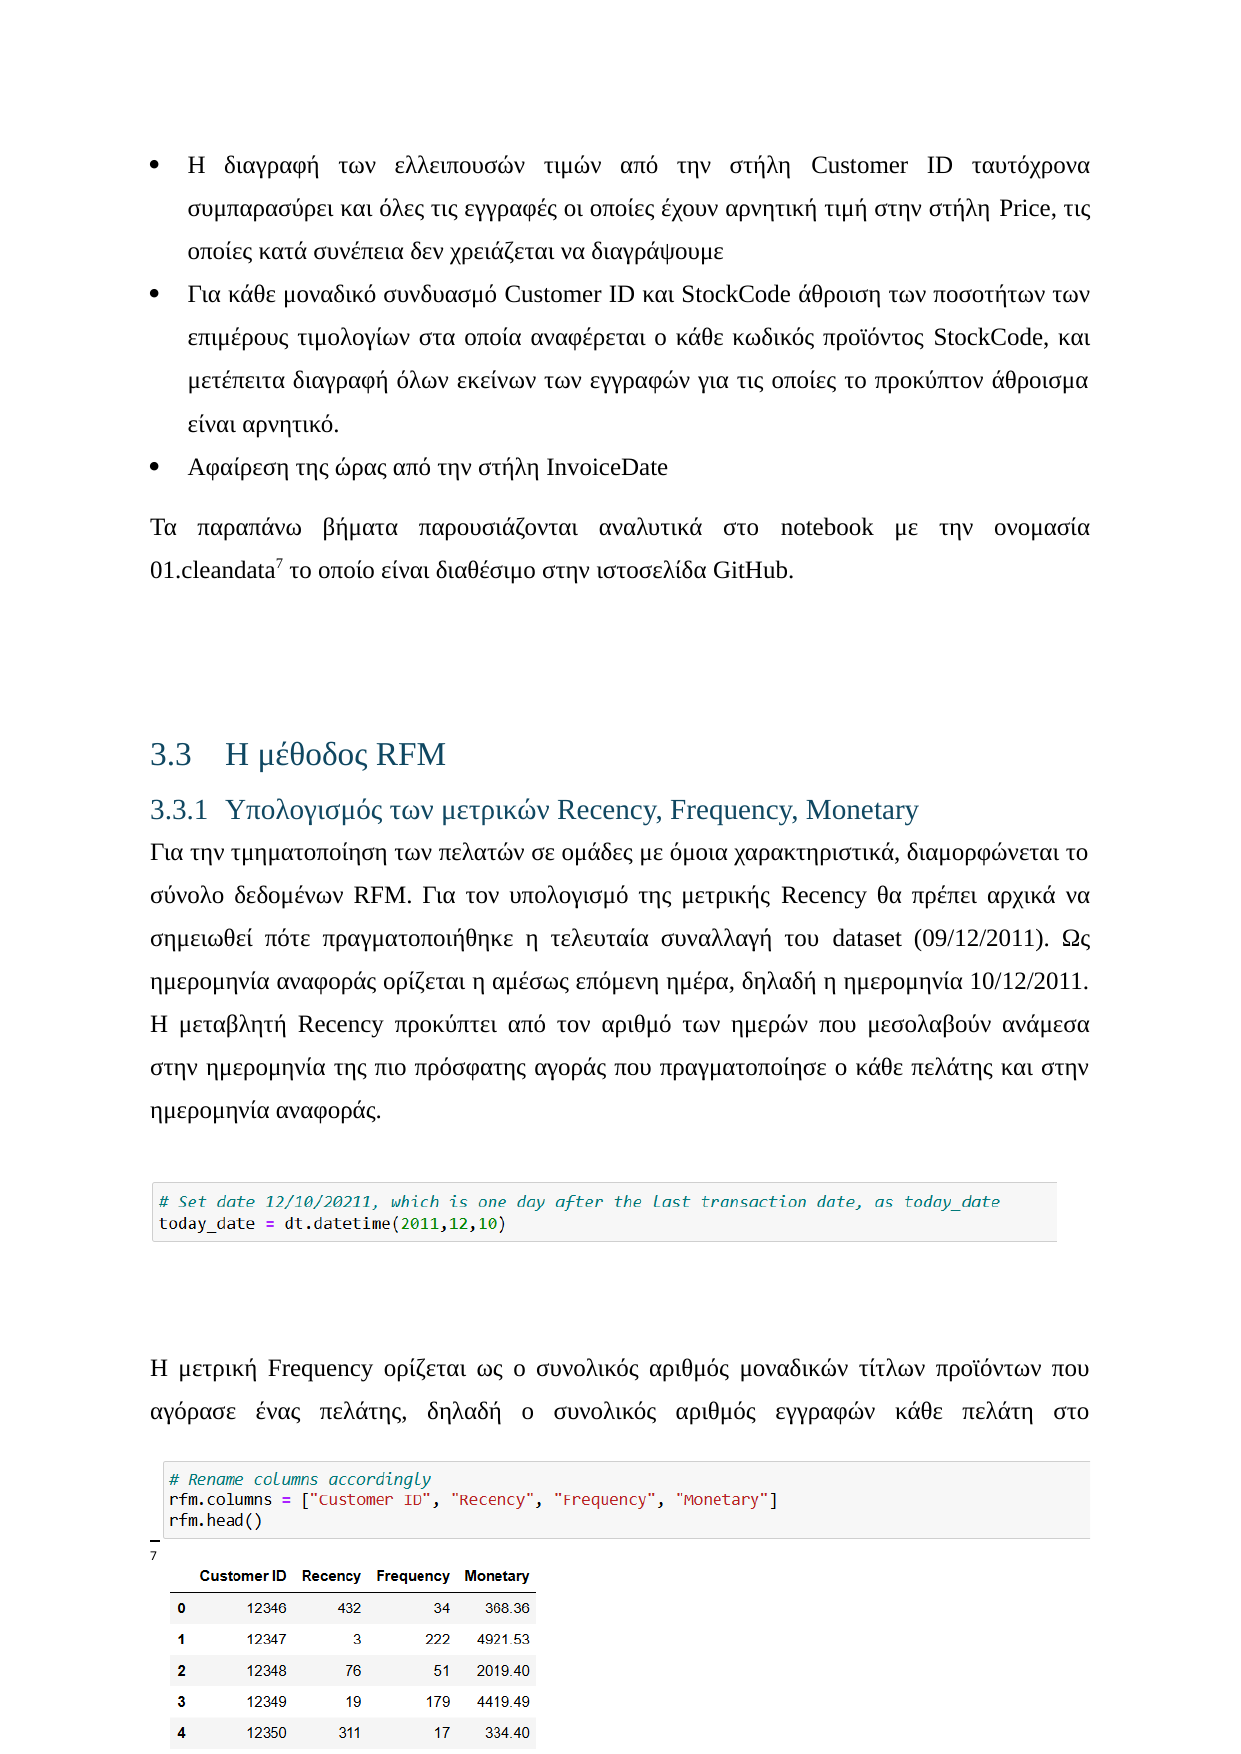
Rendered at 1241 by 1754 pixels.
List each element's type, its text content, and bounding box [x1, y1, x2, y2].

picture [150, 1179, 1057, 1248]
text Τα παραπάνω βήματα παρουσιάζονται αναλυτικά στο notebook με την ονομασία 01.cleandata το οποίο είναι διαθέσιμο στην ιστοσελίδα GitHub. [150, 512, 1090, 583]
picture [160, 1459, 1091, 1754]
list Η διαγραφή των ελλειπουσών τιμών από την στήλη Customer ID ταυτόχρονα συμπαρασύρει και όλες τις εγγραφές οι οποίες έχουν αρνητική τιμή στην στήλη Price, τις οποίες κατά συνέπεια δεν χρειάζεται να διαγράψουμε [150, 150, 1090, 265]
subtitle Υπολογισμός των μετρικών Recency, Frequency, Monetary [150, 792, 1090, 826]
subtitle Η μέθοδος RFM [150, 734, 1090, 772]
list Αφαίρεση της ώρας από την στήλη InvoiceDate [150, 452, 1090, 481]
list Για κάθε μοναδικό συνδυασμό Customer ID και StockCode άθροιση των ποσοτήτων των επιμέρους τιμολογίων στα οποία αναφέρεται ο κάθε κωδικός προϊόντος StockCode, και μετέπειτα διαγραφή όλων εκείνων των εγγραφών για τις οποίες το προκύπτον άθροισμα είναι αρνητικό. [150, 279, 1090, 437]
text Για την τμηματοποίηση των πελατών σε ομάδες με όμοια χαρακτηριστικά, διαμορφώνεται το σύνολο δεδομένων RFM. Για τον υπολογισμό της μετρικής Recency θα πρέπει αρχικά να σημειωθεί πότε πραγματοποιήθηκε η τελευταία συναλλαγή του dataset (09/12/2011). Ως ημερομηνία αναφοράς ορίζεται η αμέσως επόμενη ημέρα, δηλαδή η ημερομηνία 10/12/2011. Η μεταβλητή Recency προκύπτει από τον αριθμό των ημερών που μεσολαβούν ανάμεσα στην ημερομηνία της πιο πρόσφατης αγοράς που πραγματοποίησε ο κάθε πελάτης και στην ημερομηνία αναφοράς. [150, 837, 1090, 1124]
